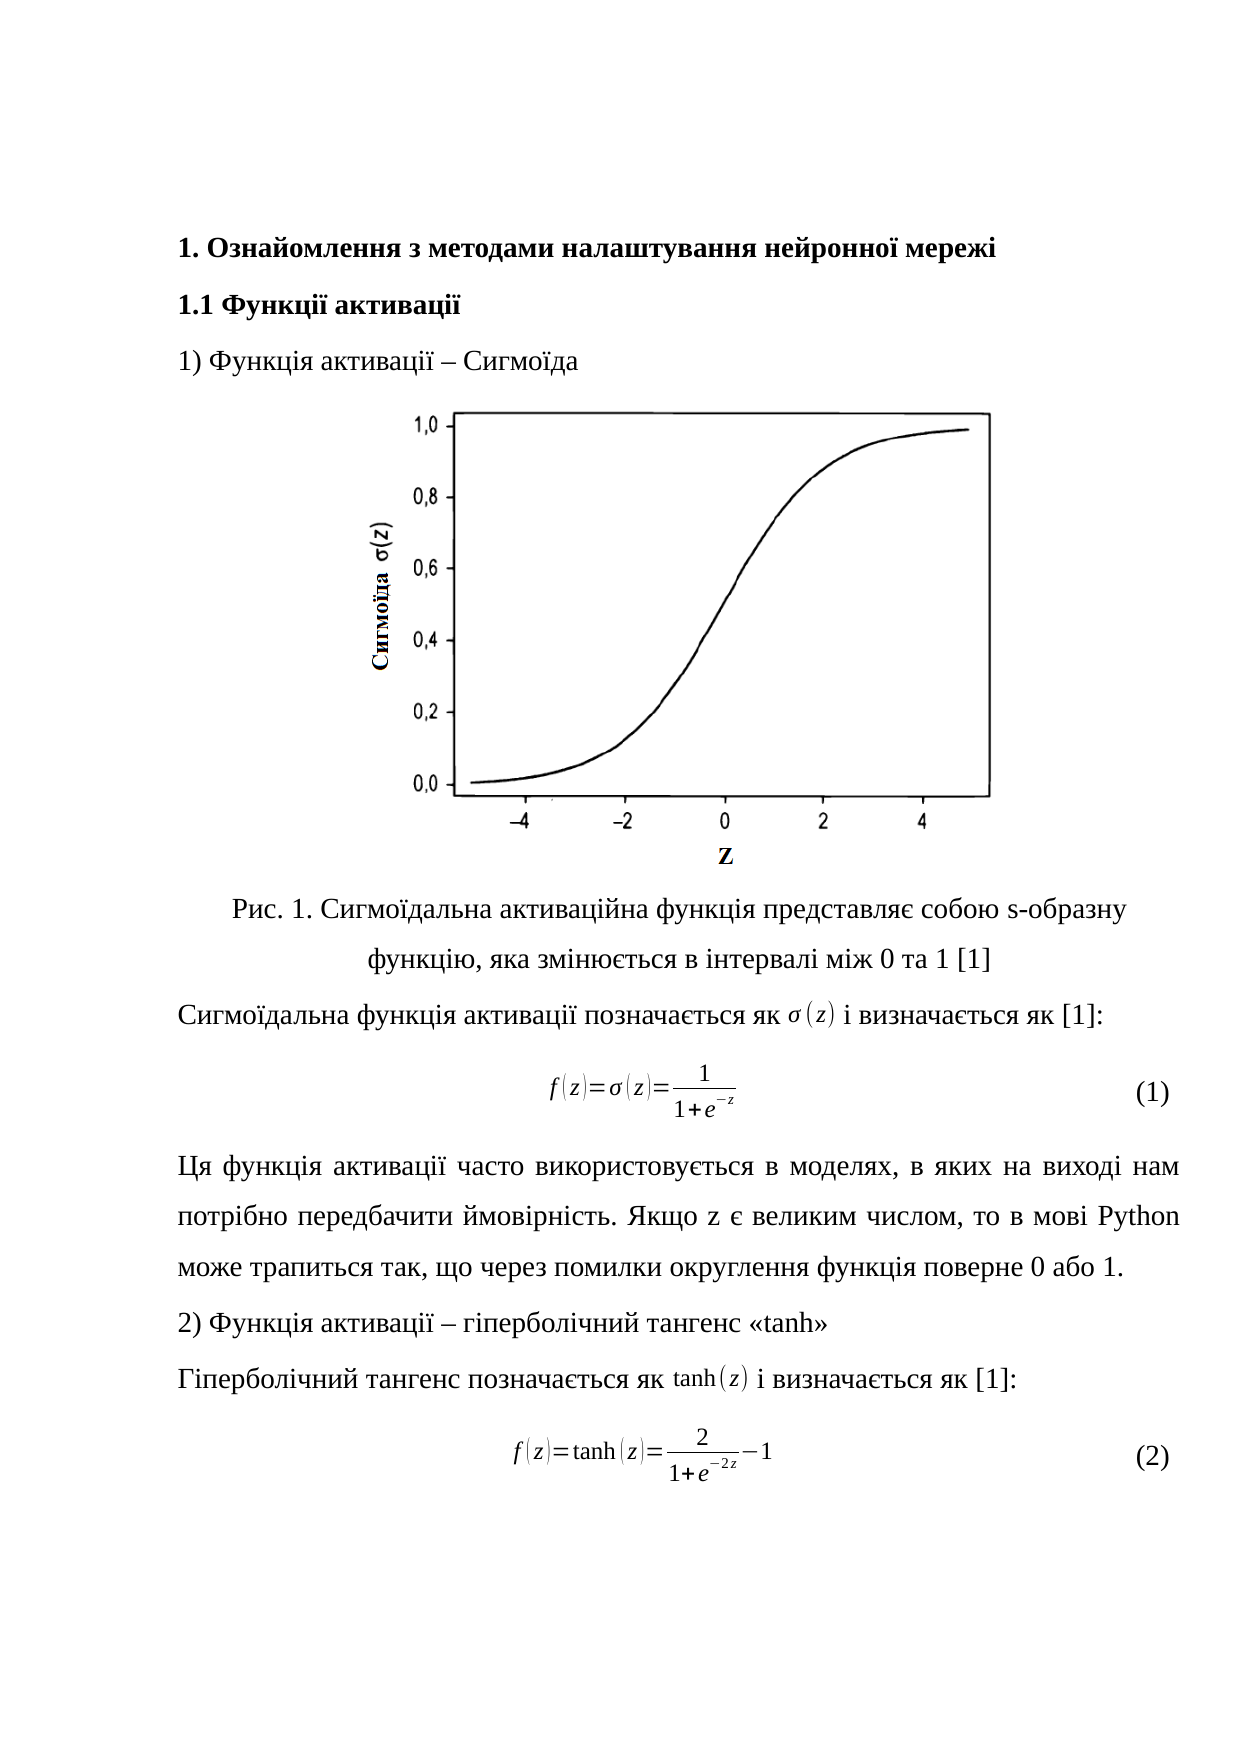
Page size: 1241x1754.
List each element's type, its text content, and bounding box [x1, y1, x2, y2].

picture [358, 399, 1001, 871]
text 2) Функція активації – гіперболічний тангенс «tanh» [177, 1305, 1181, 1339]
table_header (2) [1108, 1418, 1181, 1506]
text 1) Функція активації – Сигмоїда [177, 343, 1181, 377]
text 1.1 Функції активації [177, 287, 1181, 320]
text 1. Ознайомлення з методами налаштування нейронної мережі [177, 231, 1181, 264]
table_header [178, 1054, 1107, 1142]
text Рис. 1. Сигмоїдальна активаційна функція представляє собою s-образну функцію, яка змінюється в інтервалі між 0 та 1 [1] [177, 891, 1181, 975]
text Ця функція активації часто використовується в моделях, в яких на виході нам потрібно передбачити ймовірність. Якщо z є великим числом, то в мові Python може трапиться так, що через помилки округлення функція поверне 0 або 1. [177, 1148, 1181, 1282]
text Сигмоїдальна функція активації позначається як і визначається як [1]: [177, 997, 1181, 1031]
text Гіперболічний тангенс позначається як і визначається як [1]: [177, 1361, 1181, 1395]
table_header [178, 1418, 1107, 1506]
table_header (1) [1108, 1054, 1181, 1142]
